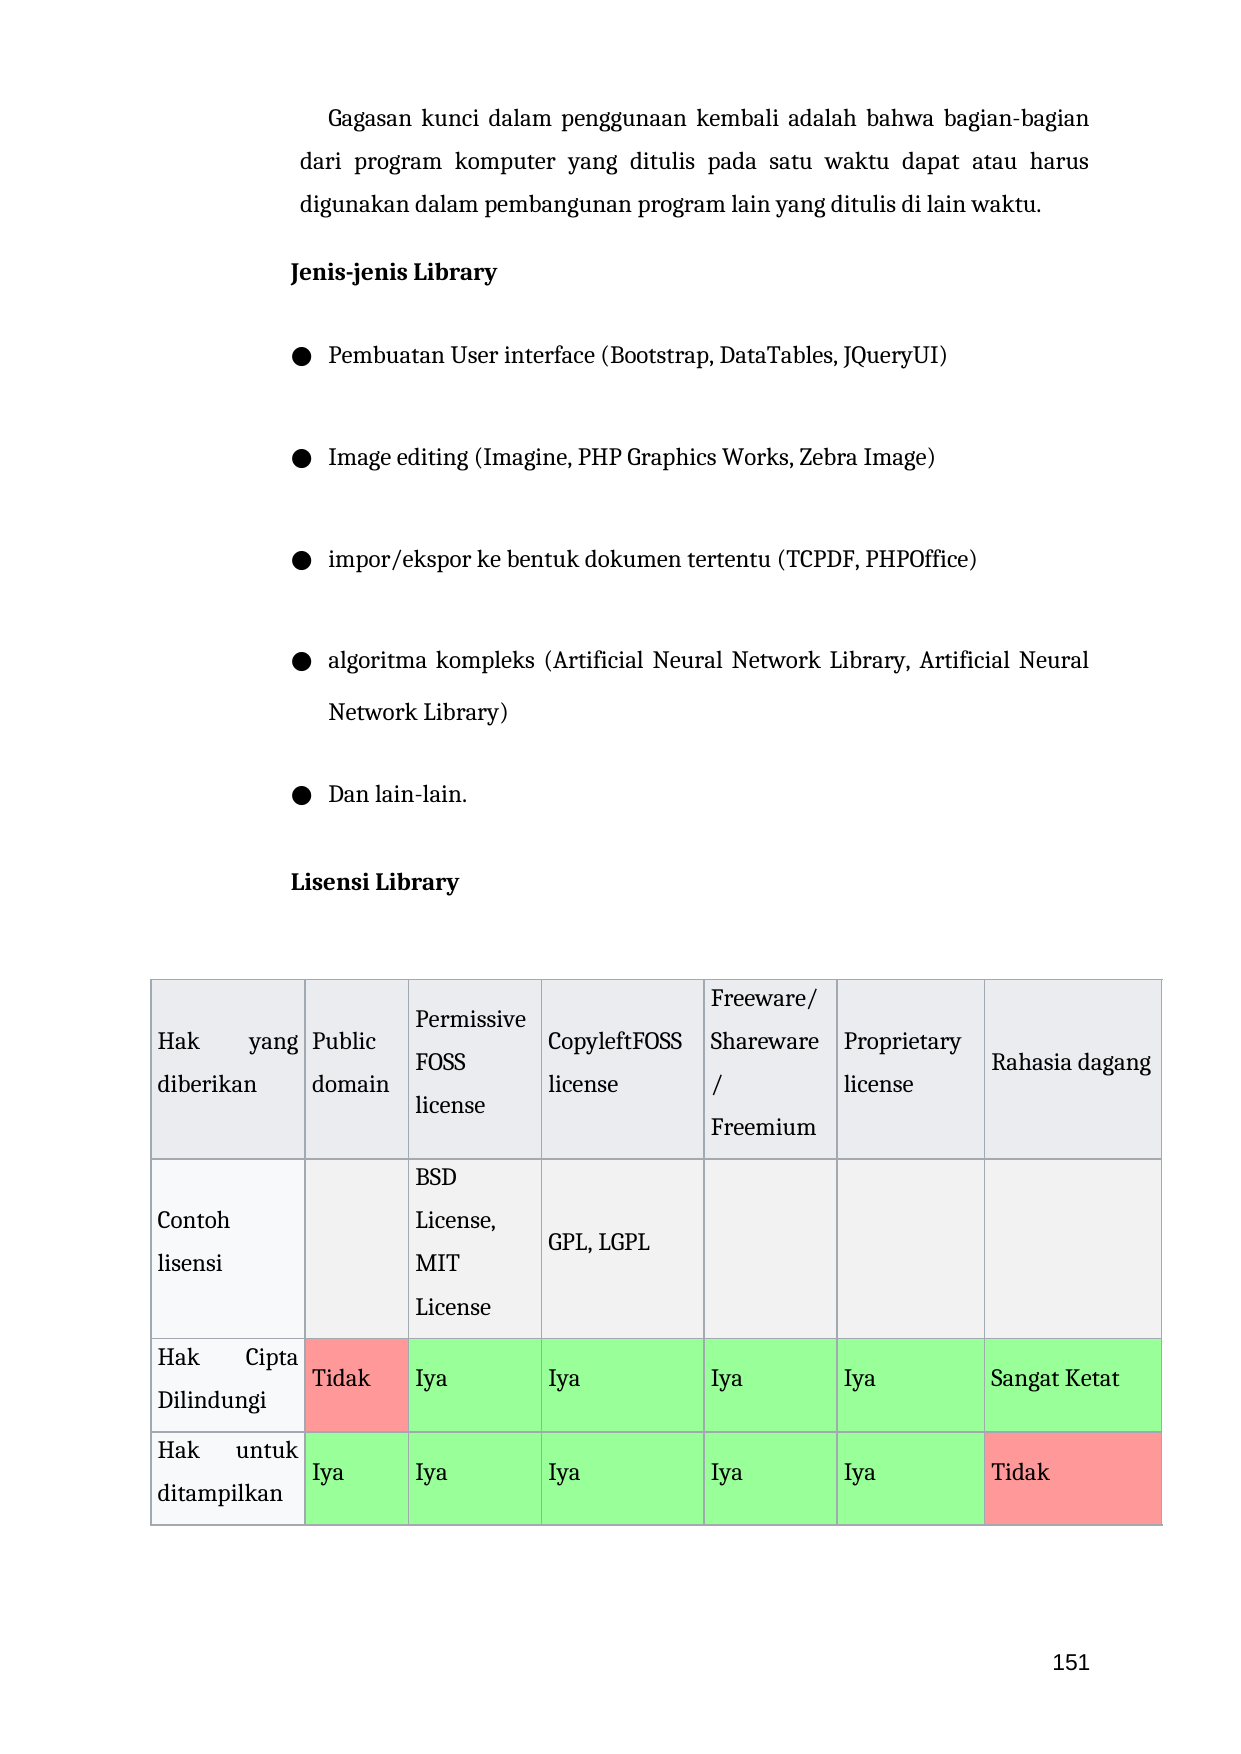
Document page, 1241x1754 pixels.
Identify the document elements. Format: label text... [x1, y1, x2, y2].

table_cell [306, 1160, 408, 1338]
list Image editing (Imagine, PHP Graphics Works, Zebra Image) [291, 428, 1090, 479]
table_cell Iya [542, 1433, 703, 1524]
table_cell Iya [705, 1433, 836, 1524]
list Pembuatan User interface (Bootstrap, DataTables, JQueryUI) [291, 326, 1090, 377]
list Dan lain-lain. [291, 766, 1090, 817]
list algoritma kompleks (Artificial Neural Network Library, Artificial Neural Network Library) [291, 632, 1090, 726]
table_cell Iya [542, 1339, 703, 1431]
table_cell Iya [838, 1339, 984, 1431]
table_header Proprietary license [838, 980, 984, 1158]
table_cell Iya [409, 1339, 541, 1431]
table_cell Tidak [985, 1433, 1161, 1524]
text Lisensi Library [291, 867, 1090, 896]
table_header CopyleftFOSS license [542, 980, 703, 1158]
table_cell Iya [838, 1433, 984, 1524]
table_header Hak yang diberikan [152, 980, 304, 1158]
table_cell [985, 1160, 1161, 1338]
table_cell GPL, LGPL [542, 1160, 703, 1338]
table_cell Iya [409, 1433, 541, 1524]
table_cell Contoh lisensi [152, 1160, 304, 1338]
table_cell [705, 1160, 836, 1338]
table_cell Iya [306, 1433, 408, 1524]
list impor/ekspor ke bentuk dokumen tertentu (TCPDF, PHPOffice) [291, 530, 1090, 581]
table_header Permissive FOSS license [409, 980, 541, 1158]
text Gagasan kunci dalam penggunaan kembali adalah bahwa bagian-bagian dari program komputer yang ditulis pada satu waktu dapat atau harus digunakan dalam pembangunan program lain yang ditulis di lain waktu. [300, 104, 1090, 219]
table_cell BSD License, MIT License [409, 1160, 541, 1338]
table_header Rahasia dagang [985, 980, 1161, 1158]
table_cell Sangat Ketat [985, 1339, 1161, 1431]
table_cell Iya [705, 1339, 836, 1431]
table_cell Hak untuk ditampilkan [152, 1433, 304, 1524]
table_cell [838, 1160, 984, 1338]
table_cell Hak Cipta Dilindungi [152, 1339, 304, 1431]
text Jenis-jenis Library [291, 258, 1090, 287]
table_header Freeware/ Shareware/ Freemium [705, 980, 836, 1158]
table_cell Tidak [306, 1339, 408, 1431]
table_header Public domain [306, 980, 408, 1158]
